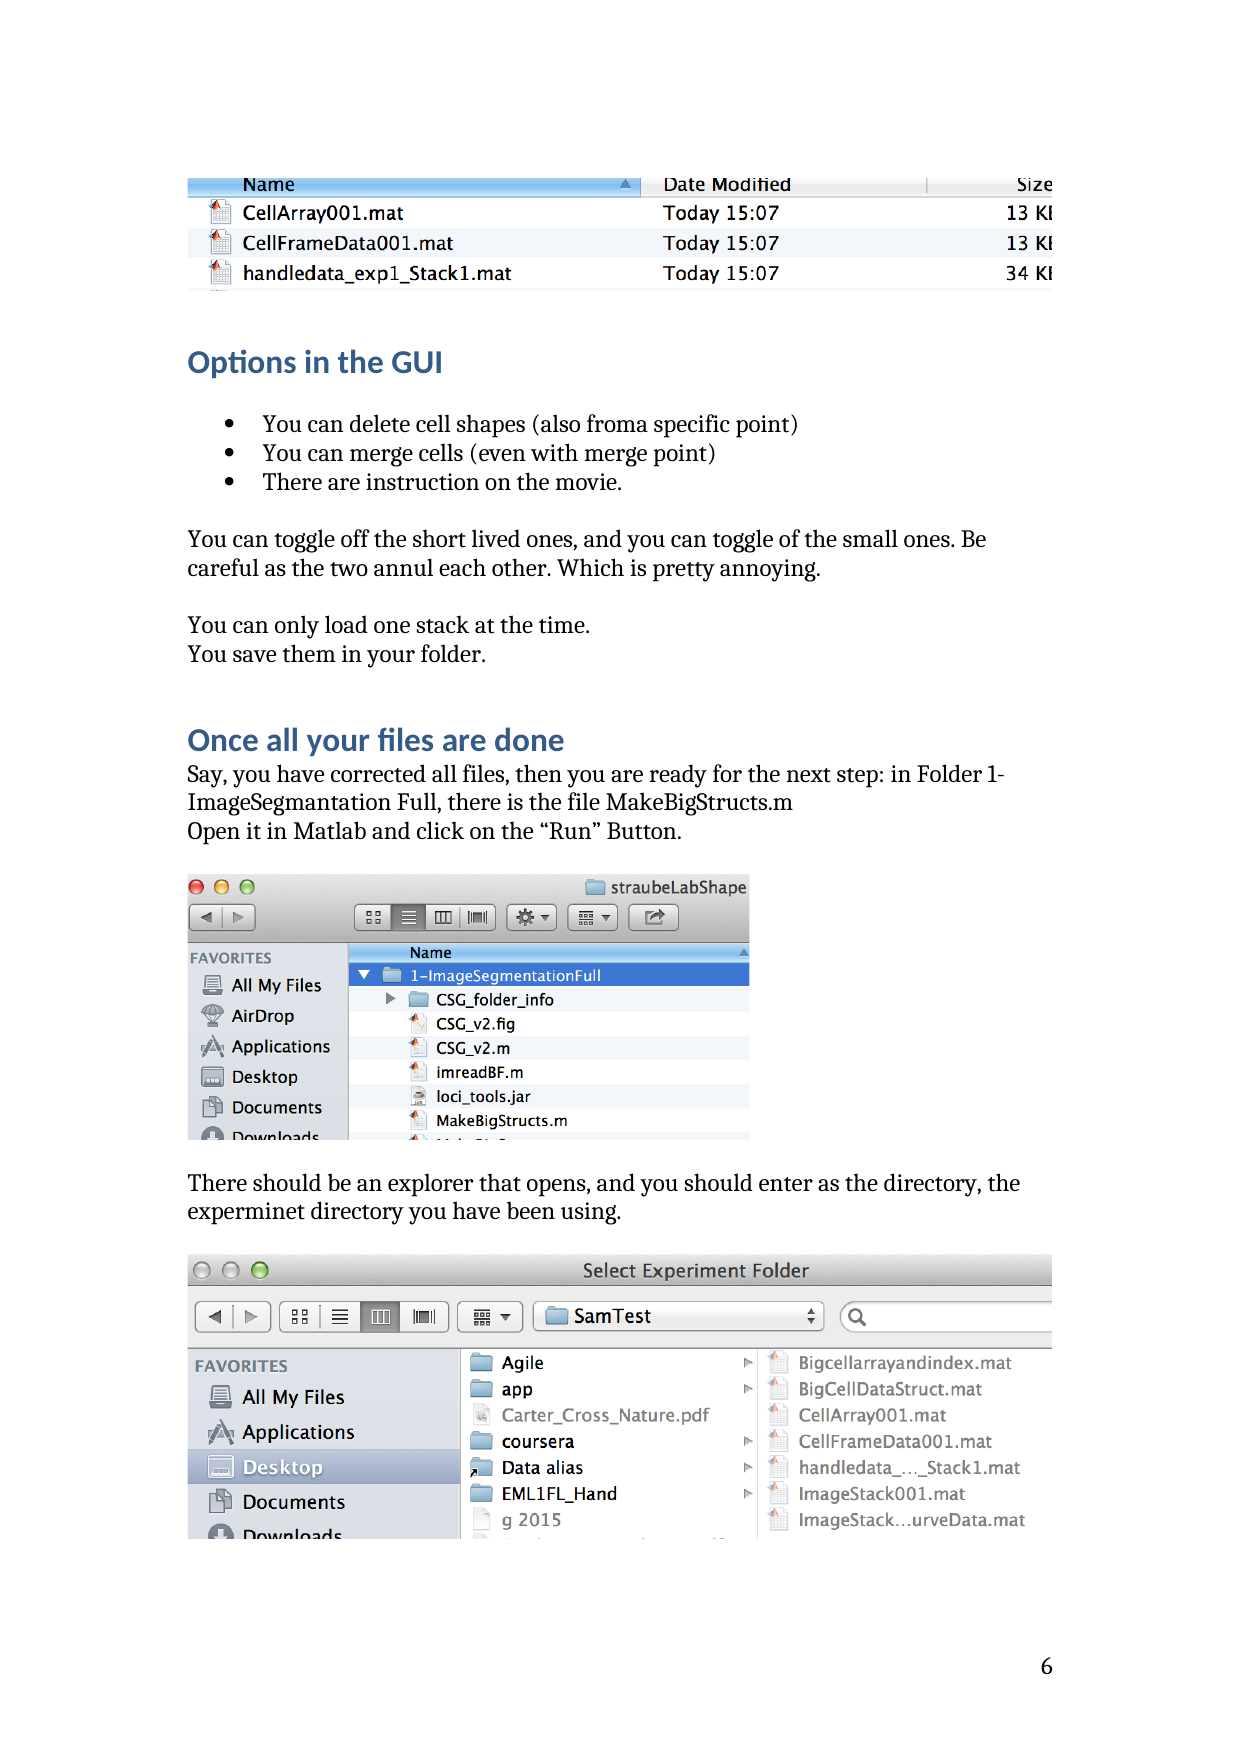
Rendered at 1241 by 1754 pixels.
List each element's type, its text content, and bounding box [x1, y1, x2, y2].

picture [187, 178, 1052, 291]
text Open it in Matlab and click on the “Run” Button. [187, 817, 1053, 846]
text There should be an explorer that opens, and you should enter as the directory, the experminet directory you have been using. [187, 1168, 1053, 1226]
subtitle Once all your files are done [187, 719, 1053, 759]
list There are instruction on the movie. [225, 468, 1053, 496]
picture [187, 1254, 1052, 1539]
text Say, you have corrected all files, then you are ready for the next step: in Folder 1-ImageSegmantation Full, there is the file MakeBigStructs.m [187, 759, 1053, 817]
picture [187, 874, 750, 1140]
text You can toggle off the short lived ones, and you can toggle of the small ones. Be careful as the two annul each other. Which is pretty annoying. [187, 525, 1053, 583]
list You can delete cell shapes (also froma specific point) [225, 410, 1053, 439]
text You can only load one stack at the time. You save them in your folder. [187, 611, 1053, 669]
list You can merge cells (even with merge point) [225, 439, 1053, 468]
subtitle Options in the GUI [187, 341, 1053, 381]
